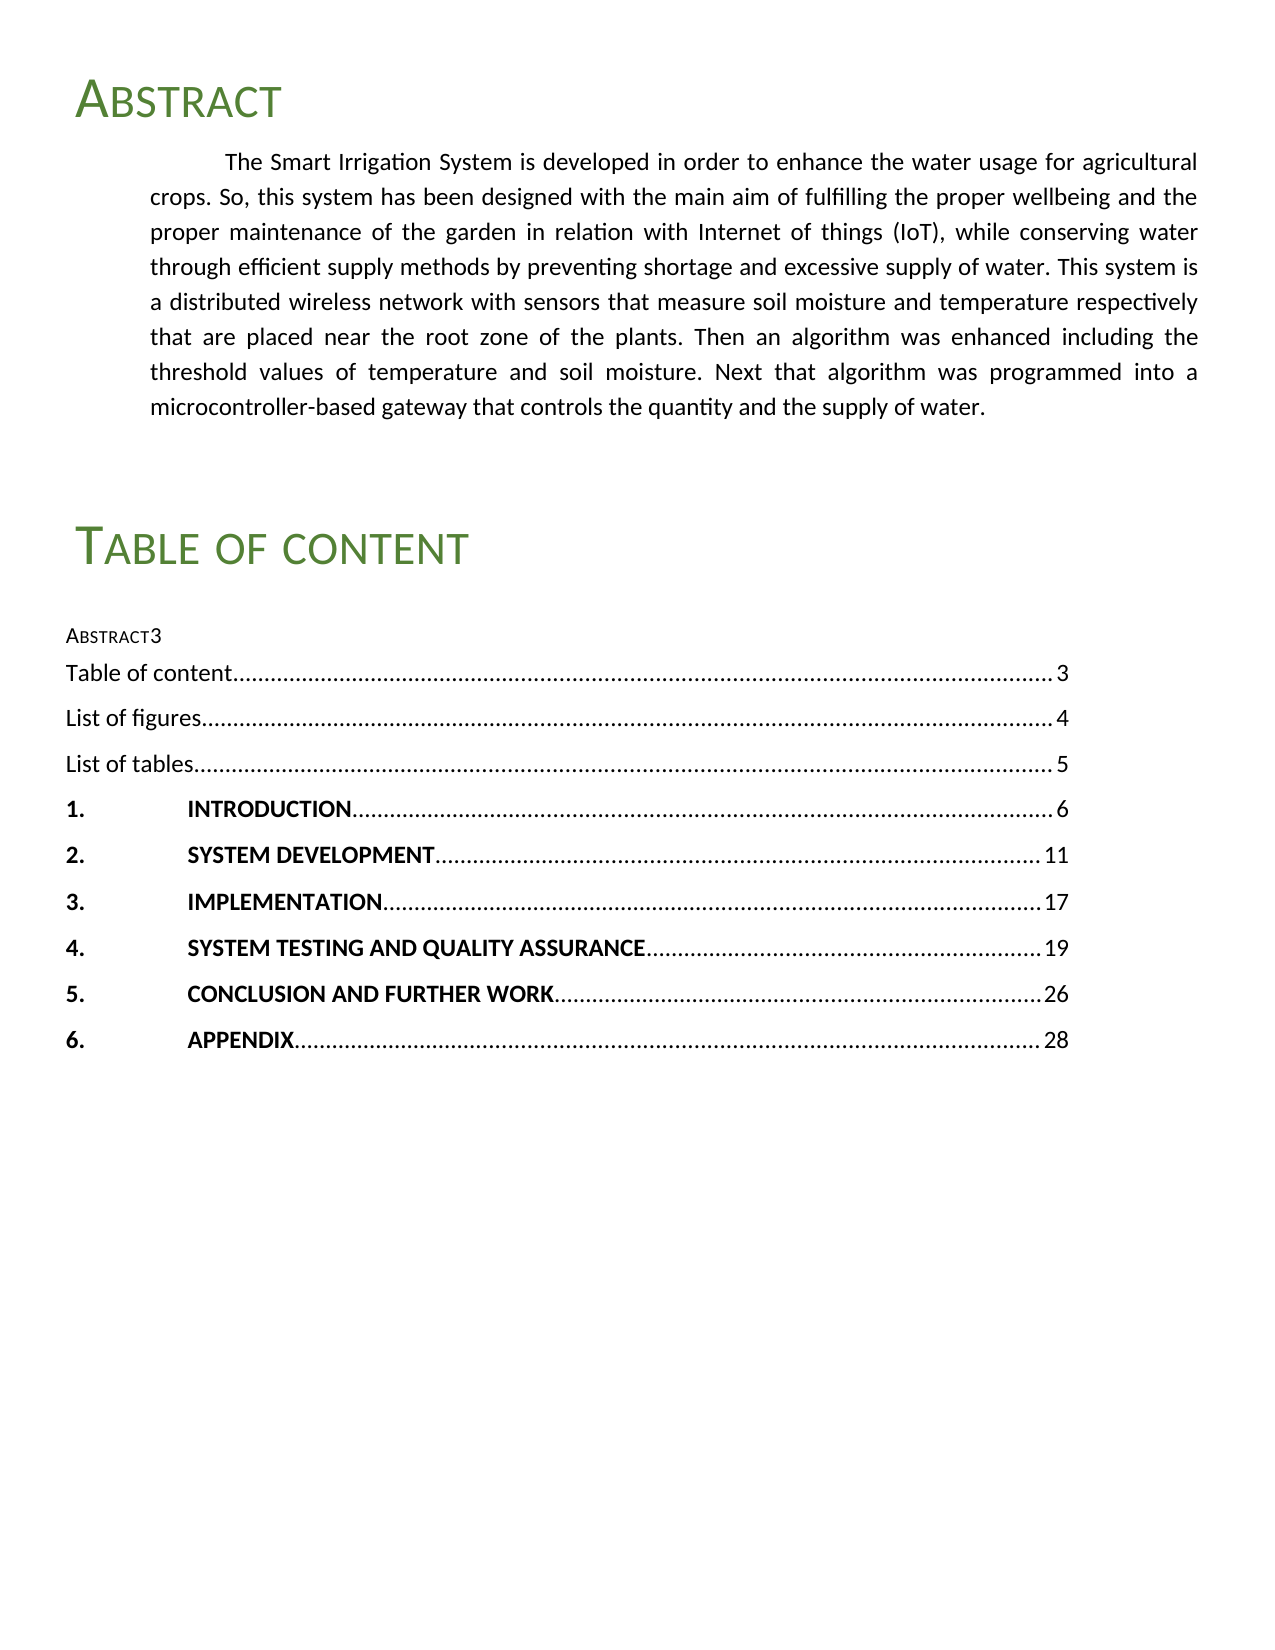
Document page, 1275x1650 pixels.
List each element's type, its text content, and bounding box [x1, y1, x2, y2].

text The Smart Irrigation System is developed in order to enhance the water usage for agricultural crops. So, this system has been designed with the main aim of fulfilling the proper wellbeing and the proper maintenance of the garden in relation with Internet of things (IoT), while conserving water through efficient supply methods by preventing shortage and excessive supply of water. This system is a distributed wireless network with sensors that measure soil moisture and temperature respectively that are placed near the root zone of the plants. Then an algorithm was enhanced including the threshold values of temperature and soil moisture. Next that algorithm was programmed into a microcontroller-based gateway that controls the quantity and the supply of water. [150, 146, 1200, 422]
subtitle Abstract [0, 60, 1200, 132]
subtitle Table of content [0, 508, 1200, 579]
